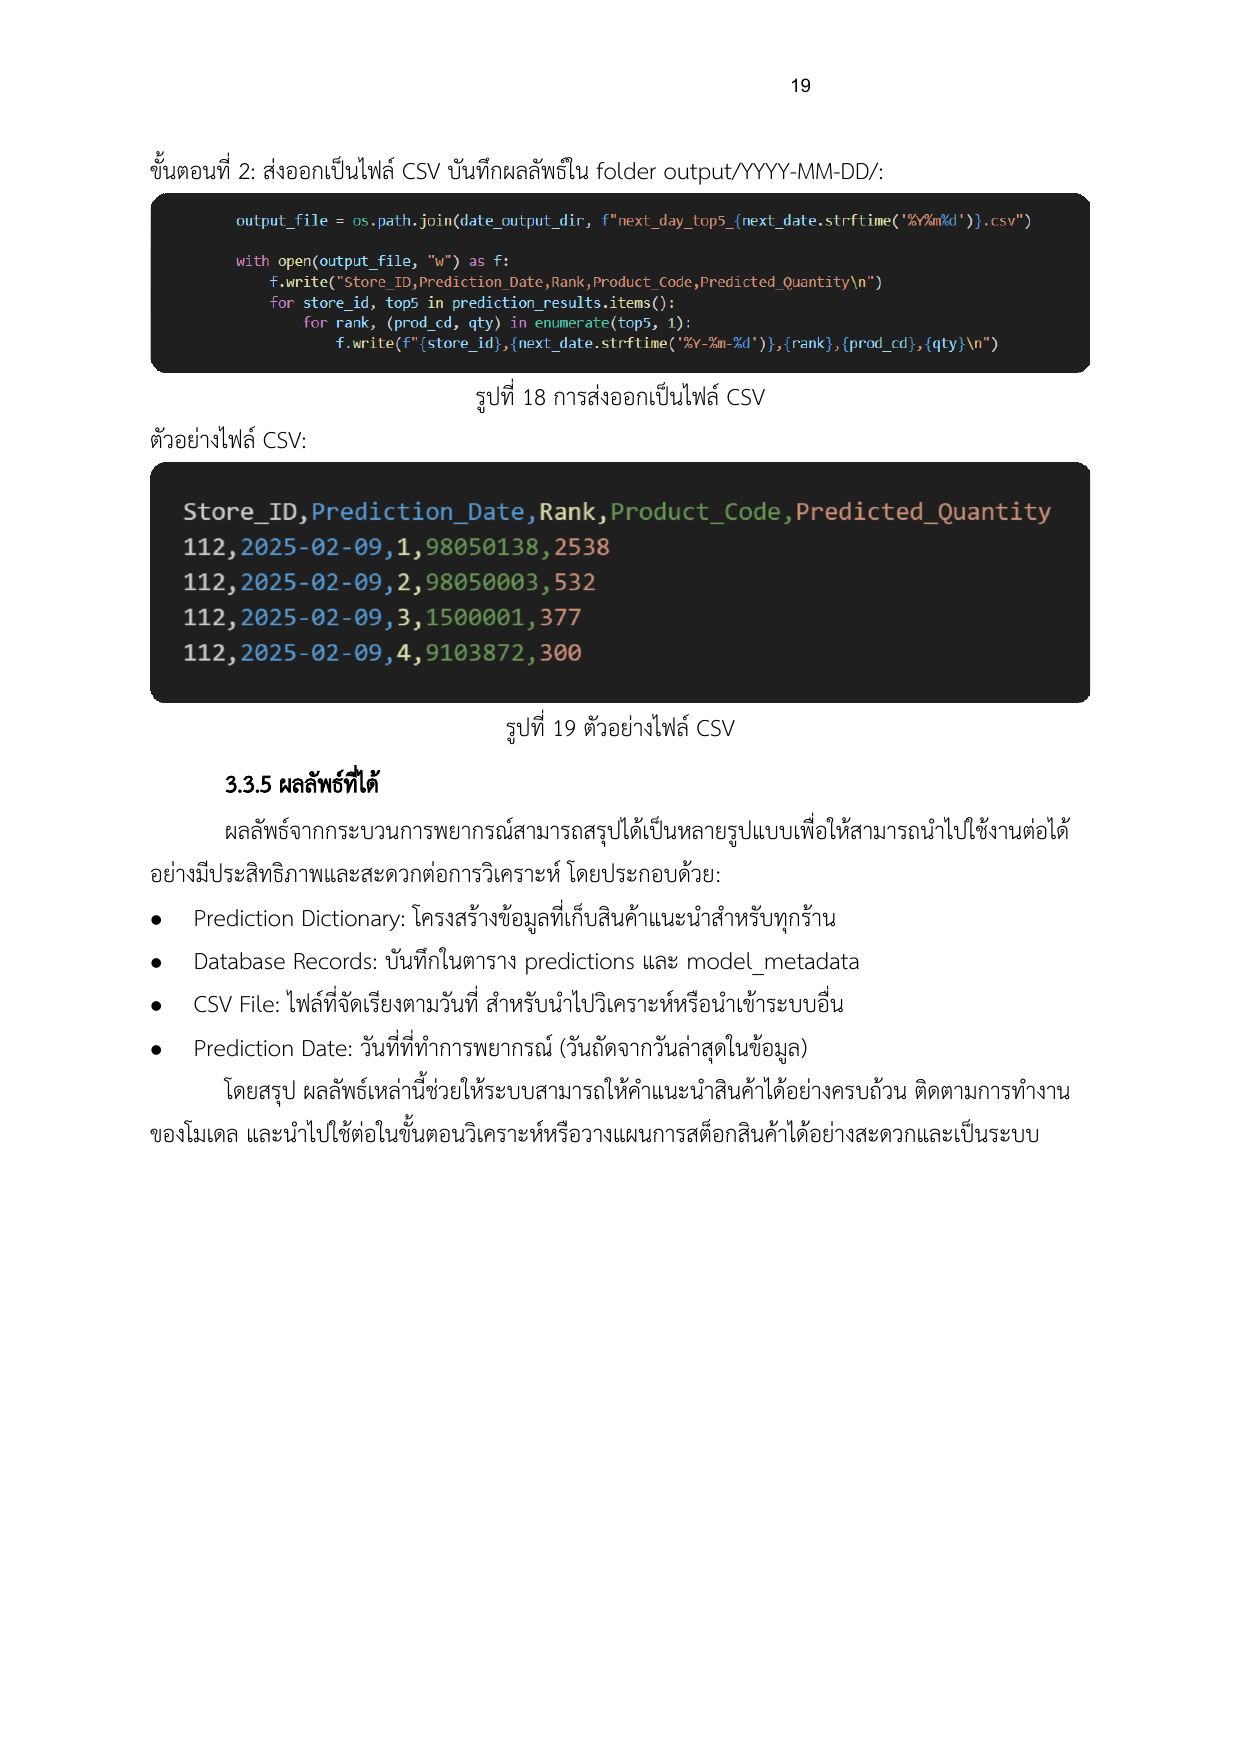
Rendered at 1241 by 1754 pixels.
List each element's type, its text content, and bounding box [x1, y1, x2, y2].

text รูปที่ 19 ตัวอย่างไฟล์ CSV [150, 707, 1090, 744]
picture [150, 462, 1091, 703]
text ผลลัพธ์จากกระบวนการพยากรณ์สามารถสรุปได้เป็นหลายรูปแบบเพื่อให้สามารถนำไปใช้งานต่อได้อย่างมีประสิทธิภาพและสะดวกต่อการวิเคราะห์ โดยประกอบด้วย: [150, 810, 1090, 891]
text รูปที่ 18 การส่งออกเป็นไฟล์ CSV [150, 376, 1090, 414]
text ขั้นตอนที่ 2: ส่งออกเป็นไฟล์ CSV บันทึกผลลัพธ์ใน folder output/YYYY-MM-DD/: [150, 150, 1090, 188]
list Prediction Date: วันที่ที่ทำการพยากรณ์ (วันถัดจากวันล่าสุดในข้อมูล) [150, 1027, 1090, 1064]
list โดยสรุป ผลลัพธ์เหล่านี้ช่วยให้ระบบสามารถให้คำแนะนำสินค้าได้อย่างครบถ้วน ติดตามการทำงานของโมเดล และนำไปใช้ต่อในขั้นตอนวิเคราะห์หรือวางแผนการสต็อกสินค้าได้อย่างสะดวกและเป็นระบบ [150, 1070, 1090, 1151]
text ตัวอย่างไฟล์ CSV: [150, 419, 1090, 457]
picture [150, 193, 1090, 373]
list Database Records: บันทึกในตาราง predictions และ model_metadata [150, 940, 1090, 978]
subtitle 3.3.5 ผลลัพธ์ที่ได้ [150, 763, 1090, 800]
list Prediction Dictionary: โครงสร้างข้อมูลที่เก็บสินค้าแนะนำสำหรับทุกร้าน [150, 897, 1090, 934]
list CSV File: ไฟล์ที่จัดเรียงตามวันที่ สำหรับนำไปวิเคราะห์หรือนำเข้าระบบอื่น [150, 983, 1090, 1021]
